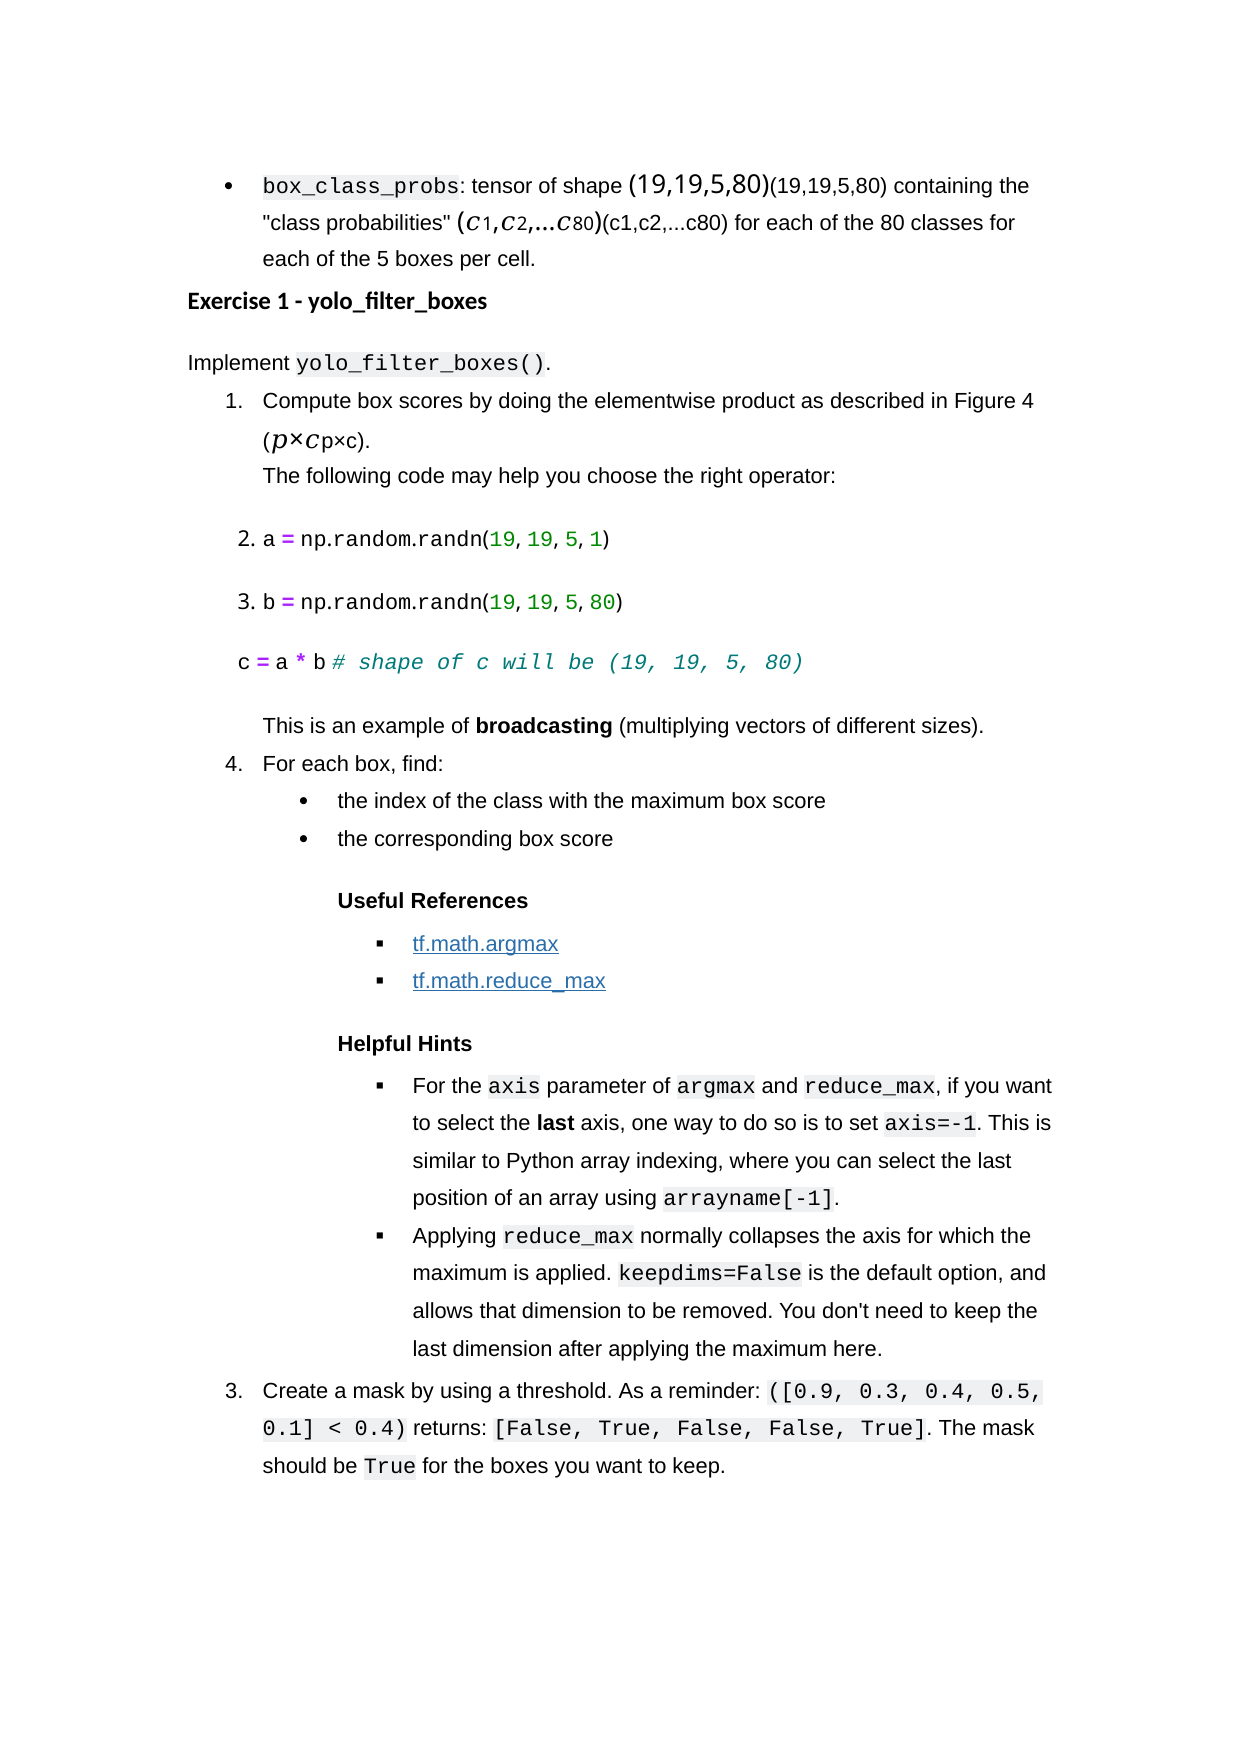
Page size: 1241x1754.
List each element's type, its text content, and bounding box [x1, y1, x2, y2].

list b = np.random.randn(19, 19, 5, 80) [237, 582, 1003, 619]
text c = a * b # shape of c will be (19, 19, 5, 80) [237, 644, 1003, 682]
list a = np.random.randn(19, 19, 5, 1) [237, 519, 1003, 557]
list tf.math.reduce_max [375, 962, 1053, 1000]
text Useful References [337, 882, 1053, 919]
list Create a mask by using a threshold. As a reminder: ([0.9, 0.3, 0.4, 0.5, 0.1] < 0.4) returns: [False, True, False, False, True]. The mask should be True for the boxes you want to keep. [225, 1372, 1053, 1485]
list For each box, find: [225, 744, 1053, 782]
list Applying reduce_max normally collapses the axis for which the maximum is applied. keepdims=False is the default option, and allows that dimension to be removed. You don't need to keep the last dimension after applying the maximum here. [375, 1217, 1053, 1367]
list box_class_probs: tensor of shape (19,19,5,80)(19,19,5,80) containing the "class probabilities" (𝑐1,𝑐2,...𝑐80)(c1,c2,...c80) for each of the 80 classes for each of the 5 boxes per cell. [225, 164, 1053, 277]
list For the axis parameter of argmax and reduce_max, if you want to select the last axis, one way to do so is to set axis=-1. This is similar to Python array indexing, where you can select the last position of an array using arrayname[-1]. [375, 1067, 1053, 1217]
text Implement yolo_filter_boxes(). [187, 344, 1053, 382]
list Compute box scores by doing the elementwise product as described in Figure 4 (𝑝×𝑐p×c). The following code may help you choose the right operator: [225, 382, 1053, 494]
list the corresponding box score [300, 819, 1053, 857]
text Helpful Hints [337, 1025, 1053, 1062]
list the index of the class with the maximum box score [300, 782, 1053, 819]
list tf.math.argmax [375, 925, 1053, 962]
text This is an example of broadcasting (multiplying vectors of different sizes). [262, 707, 1053, 744]
text Exercise 1 - yolo_filter_boxes [187, 282, 1053, 319]
